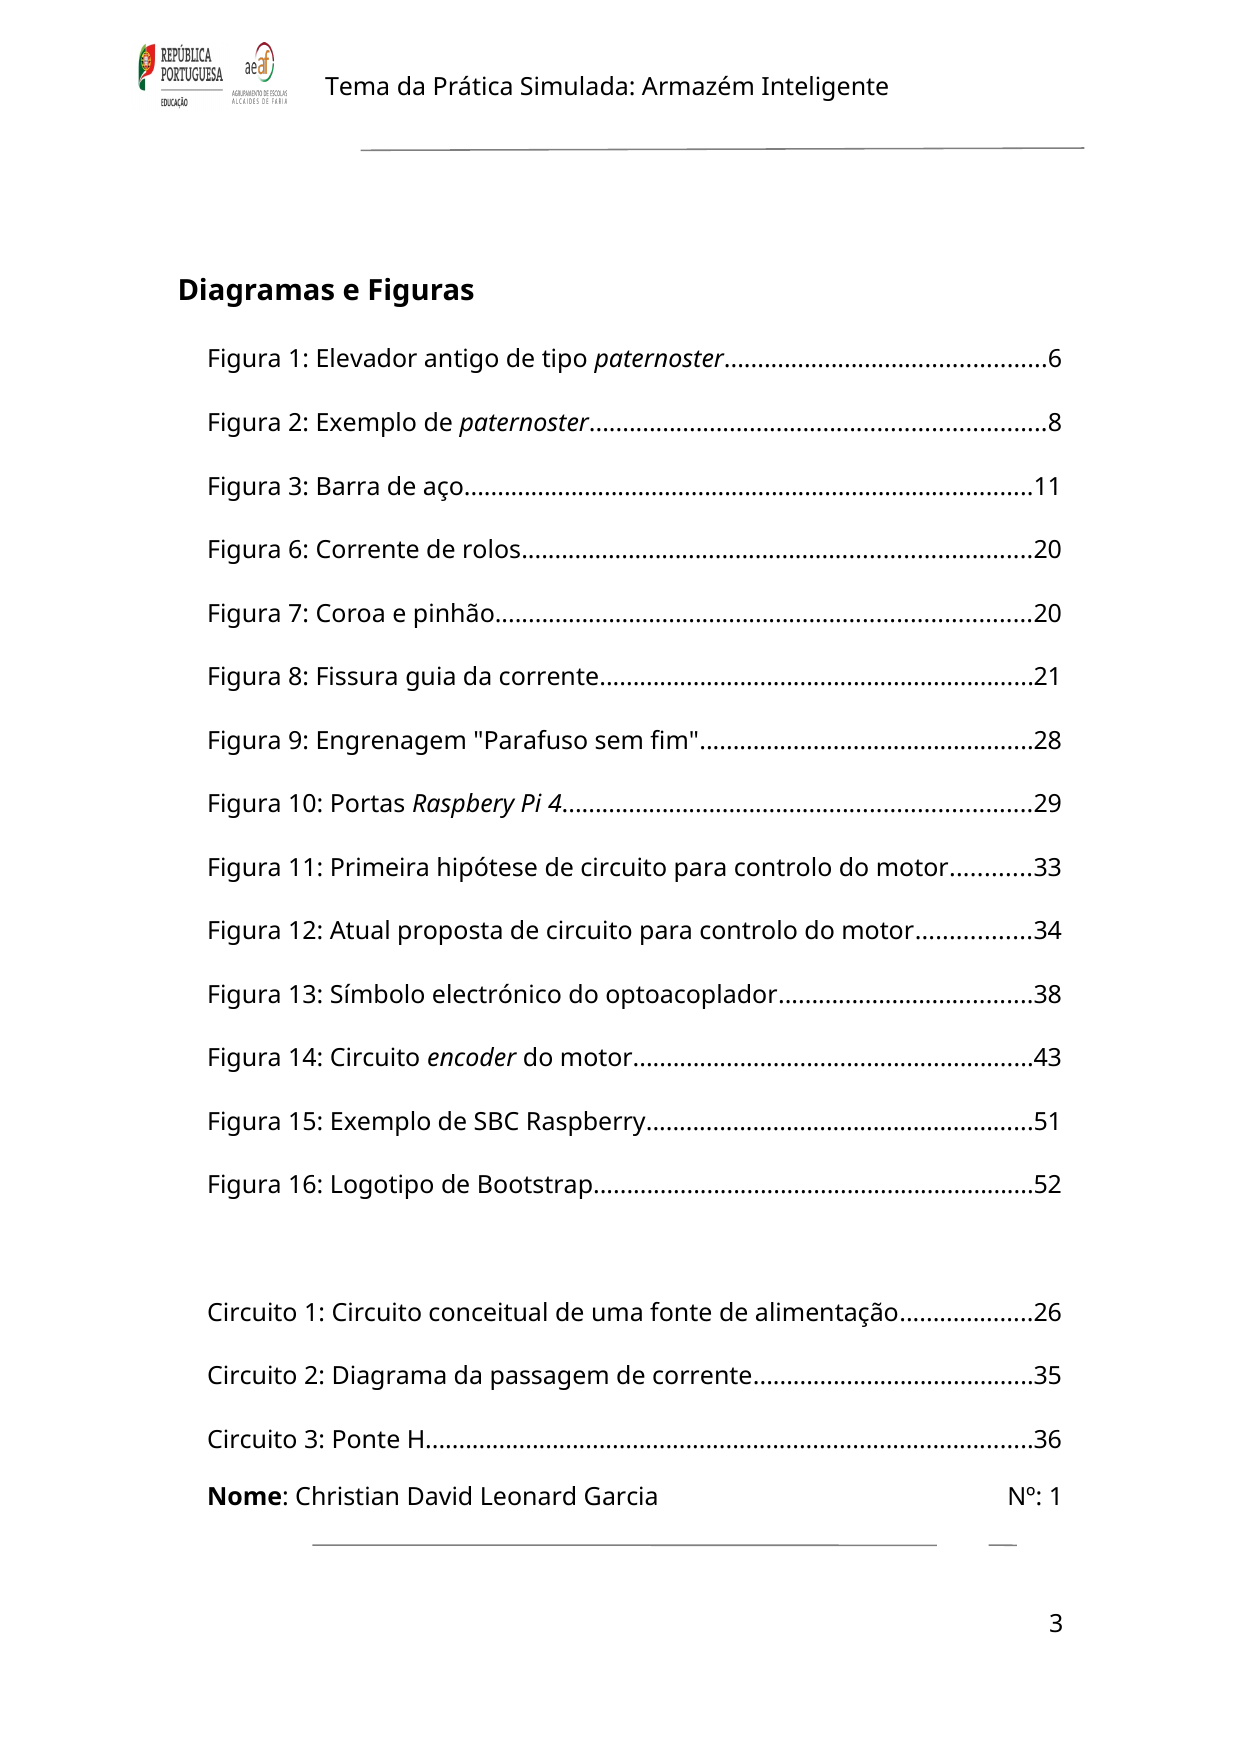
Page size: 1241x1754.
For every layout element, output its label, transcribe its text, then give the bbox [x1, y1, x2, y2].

text Circuito 2: Diagrama da passagem de corrente 35 [177, 1358, 1063, 1392]
text Circuito 3: Ponte H 36 [177, 1421, 1063, 1455]
text Figura 9: Engrenagem "Parafuso sem fim" 28 [177, 722, 1063, 756]
text Circuito 1: Circuito conceitual de uma fonte de alimentação 26 [177, 1294, 1063, 1328]
text Figura 8: Fissura guia da corrente 21 [177, 659, 1063, 693]
title Diagramas e Figuras [177, 269, 1063, 309]
text Figura 14: Circuito encoder do motor 43 [177, 1040, 1063, 1074]
text Figura 3: Barra de aço 11 [177, 468, 1063, 502]
text Figura 16: Logotipo de Bootstrap 52 [177, 1167, 1063, 1201]
text Figura 11: Primeira hipótese de circuito para controlo do motor 33 [177, 849, 1063, 883]
text Figura 2: Exemplo de paternoster 8 [177, 405, 1063, 439]
text Figura 13: Símbolo electrónico do optoacoplador 38 [177, 977, 1063, 1011]
text Figura 6: Corrente de rolos 20 [177, 532, 1063, 566]
text Figura 1: Elevador antigo de tipo paternoster 6 [177, 341, 1063, 375]
picture [130, 42, 231, 111]
text Figura 10: Portas Raspbery Pi 4 29 [177, 786, 1063, 820]
picture [232, 42, 287, 104]
text Figura 12: Atual proposta de circuito para controlo do motor 34 [177, 913, 1063, 947]
text Figura 15: Exemplo de SBC Raspberry 51 [177, 1104, 1063, 1138]
text Figura 7: Coroa e pinhão 20 [177, 595, 1063, 629]
